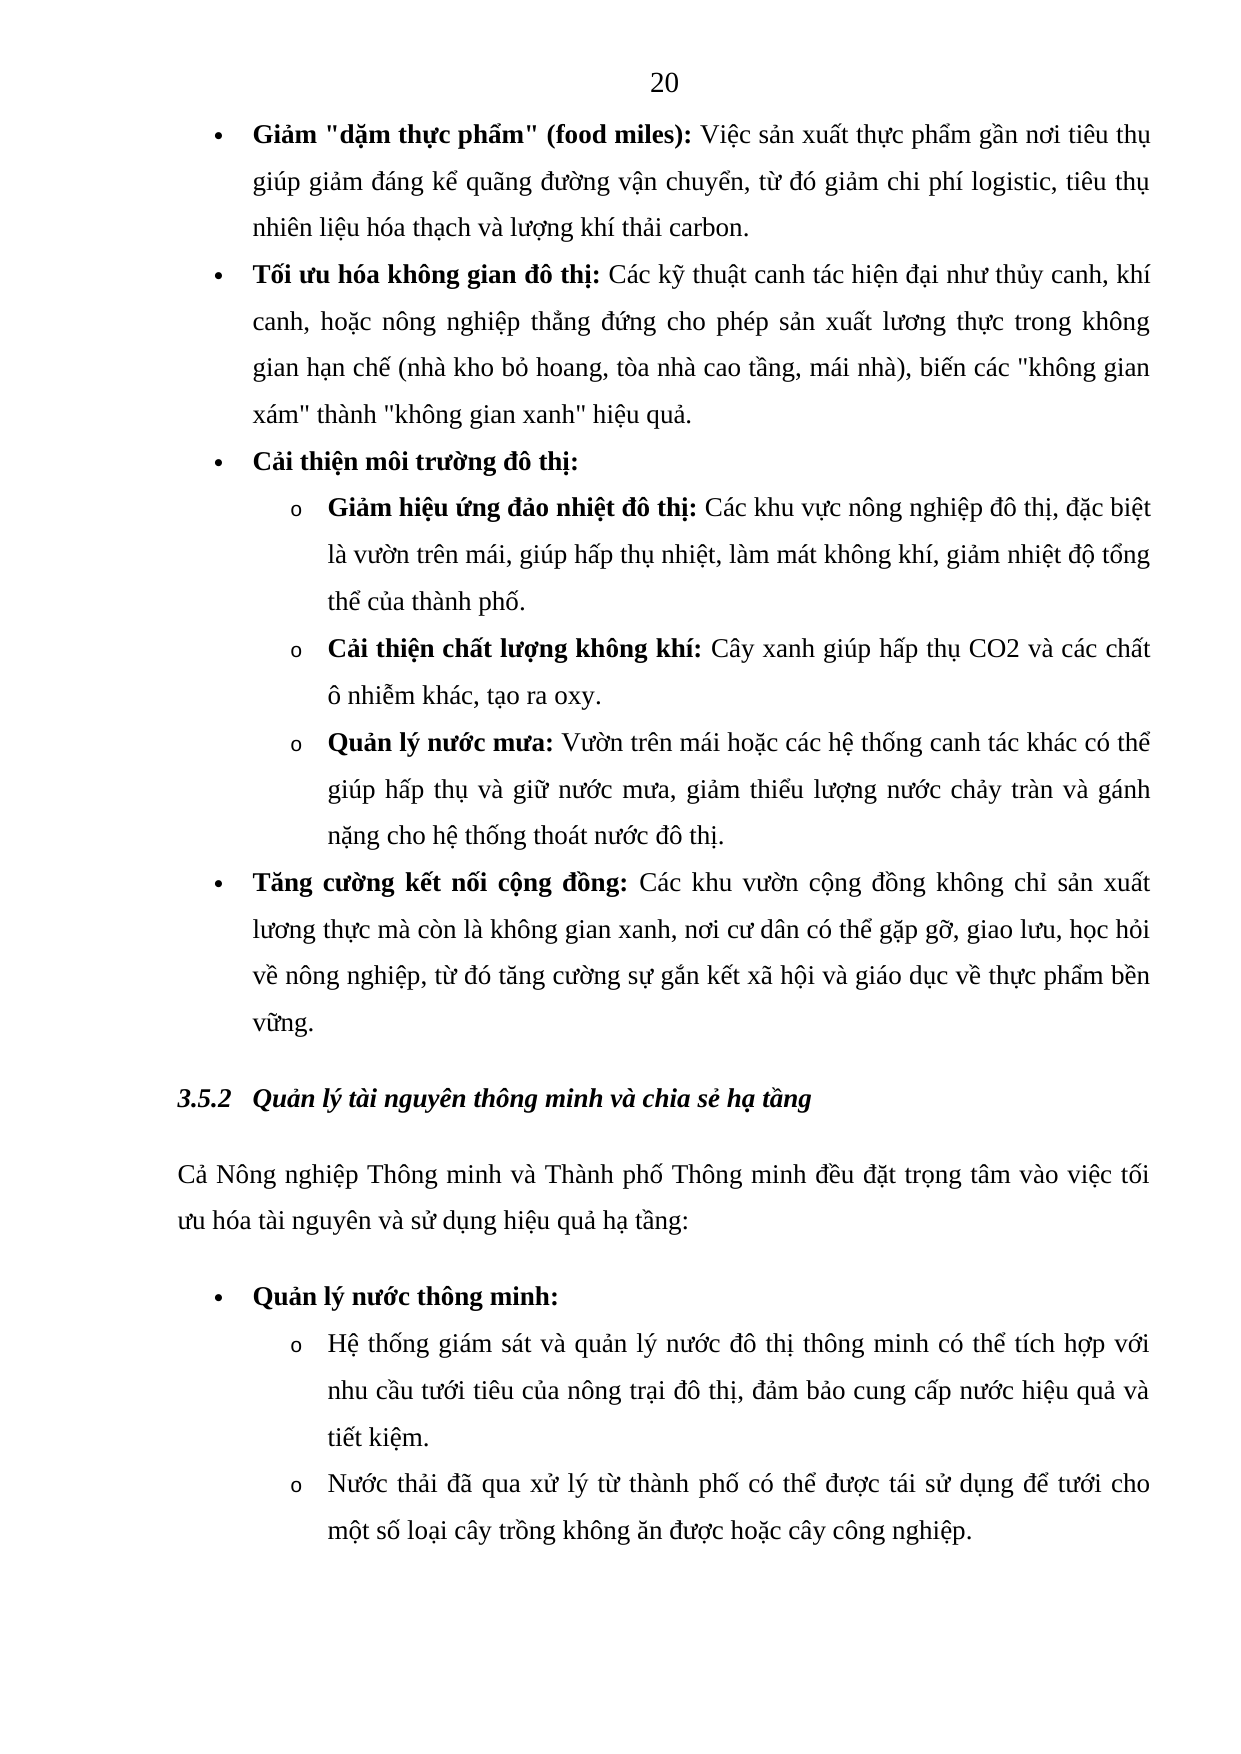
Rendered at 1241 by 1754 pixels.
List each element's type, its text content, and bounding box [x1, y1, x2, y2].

list Quản lý nước mưa: Vườn trên mái hoặc các hệ thống canh tác khác có thể giúp hấp thụ và giữ nước mưa, giảm thiểu lượng nước chảy tràn và gánh nặng cho hệ thống thoát nước đô thị. [290, 726, 1152, 851]
list Cải thiện chất lượng không khí: Cây xanh giúp hấp thụ CO2 và các chất ô nhiễm khác, tạo ra oxy. [290, 632, 1152, 710]
list Giảm "dặm thực phẩm" (food miles): Việc sản xuất thực phẩm gần nơi tiêu thụ giúp giảm đáng kể quãng đường vận chuyển, từ đó giảm chi phí logistic, tiêu thụ nhiên liệu hóa thạch và lượng khí thải carbon. [215, 118, 1152, 243]
list Tăng cường kết nối cộng đồng: Các khu vườn cộng đồng không chỉ sản xuất lương thực mà còn là không gian xanh, nơi cư dân có thể gặp gỡ, giao lưu, học hỏi về nông nghiệp, từ đó tăng cường sự gắn kết xã hội và giáo dục về thực phẩm bền vững. [215, 866, 1152, 1037]
list Tối ưu hóa không gian đô thị: Các kỹ thuật canh tác hiện đại như thủy canh, khí canh, hoặc nông nghiệp thẳng đứng cho phép sản xuất lương thực trong không gian hạn chế (nhà kho bỏ hoang, tòa nhà cao tầng, mái nhà), biến các "không gian xám" thành "không gian xanh" hiệu quả. [215, 258, 1152, 429]
list Hệ thống giám sát và quản lý nước đô thị thông minh có thể tích hợp với nhu cầu tưới tiêu của nông trại đô thị, đảm bảo cung cấp nước hiệu quả và tiết kiệm. [290, 1327, 1152, 1452]
text Cả Nông nghiệp Thông minh và Thành phố Thông minh đều đặt trọng tâm vào việc tối ưu hóa tài nguyên và sử dụng hiệu quả hạ tầng: [177, 1158, 1152, 1236]
list Giảm hiệu ứng đảo nhiệt đô thị: Các khu vực nông nghiệp đô thị, đặc biệt là vườn trên mái, giúp hấp thụ nhiệt, làm mát không khí, giảm nhiệt độ tổng thể của thành phố. [290, 491, 1152, 616]
list Cải thiện môi trường đô thị: [215, 445, 1152, 476]
list Nước thải đã qua xử lý từ thành phố có thể được tái sử dụng để tưới cho một số loại cây trồng không ăn được hoặc cây công nghiệp. [290, 1467, 1152, 1546]
subtitle Quản lý tài nguyên thông minh và chia sẻ hạ tầng [177, 1082, 1152, 1113]
list Quản lý nước thông minh: [215, 1280, 1152, 1311]
